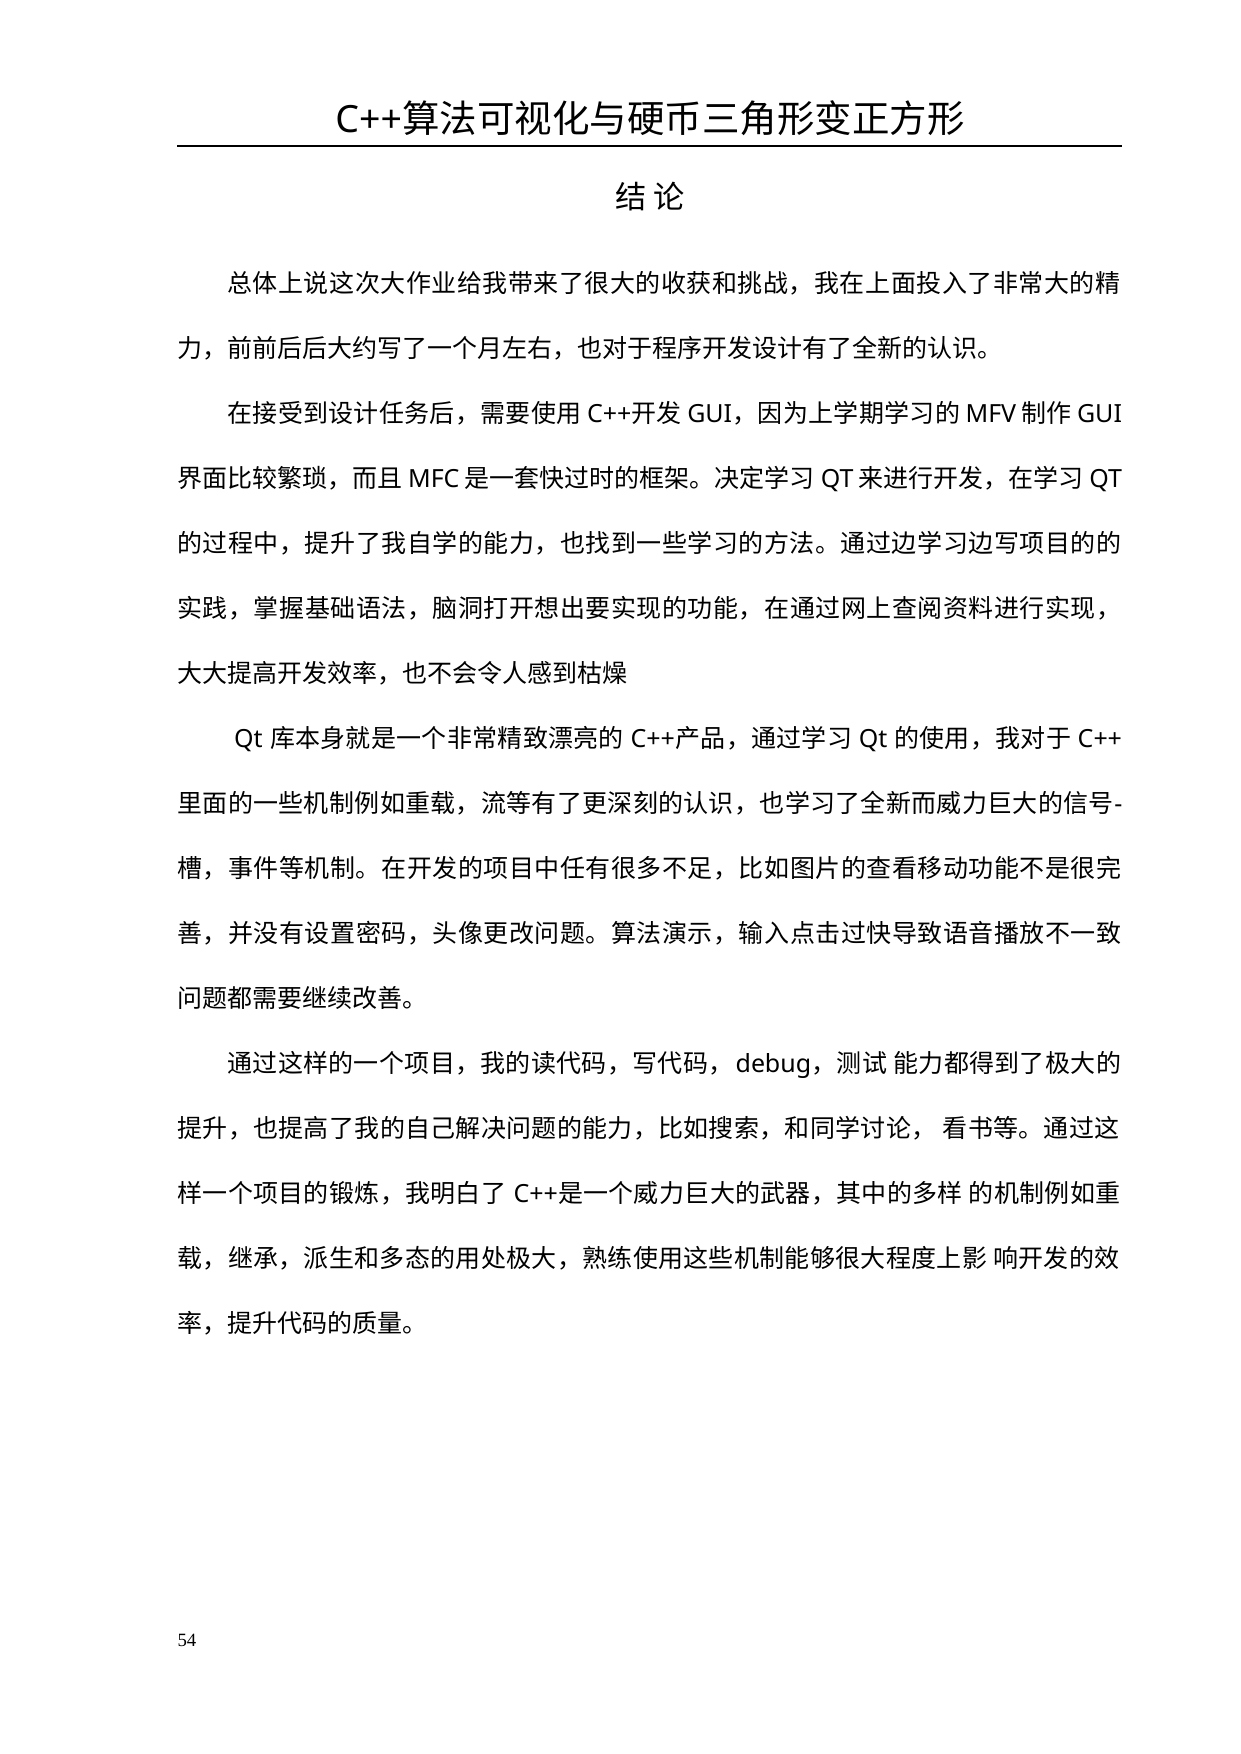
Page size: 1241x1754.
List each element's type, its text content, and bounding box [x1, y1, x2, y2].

text 总体上说这次大作业给我带来了很大的收获和挑战，我在上面投入了非常大的精 力，前前后后大约写了一个月左右，也对于程序开发设计有了全新的认识。 [177, 249, 1122, 379]
text 在接受到设计任务后，需要使用C++开发GUI，因为上学期学习的MFV制作GUI界面比较繁琐，而且MFC是一套快过时的框架。决定学习QT来进行开发，在学习QT的过程中，提升了我自学的能力，也找到一些学习的方法。通过边学习边写项目的的实践，掌握基础语法，脑洞打开想出要实现的功能，在通过网上查阅资料进行实现，大大提高开发效率，也不会令人感到枯燥 [177, 379, 1122, 704]
text 通过这样的一个项目，我的读代码，写代码，debug，测试 能力都得到了极大的提升，也提高了我的自己解决问题的能力，比如搜索，和同学讨论， 看书等。通过这样一个项目的锻炼，我明白了 C++是一个威力巨大的武器，其中的多样 的机制例如重载，继承，派生和多态的用处极大，熟练使用这些机制能够很大程度上影 响开发的效率，提升代码的质量。 [177, 1029, 1122, 1354]
text Qt 库本身就是一个非常精致漂亮的 C++产品，通过学习 Qt 的使用，我对于 C++ 里面的一些机制例如重载，流等有了更深刻的认识，也学习了全新而威力巨大的信号- 槽，事件等机制。在开发的项目中任有很多不足，比如图片的查看移动功能不是很完善，并没有设置密码，头像更改问题。算法演示，输入点击过快导致语音播放不一致问题都需要继续改善。 [177, 704, 1122, 1029]
subtitle 结 论 [177, 162, 1122, 227]
